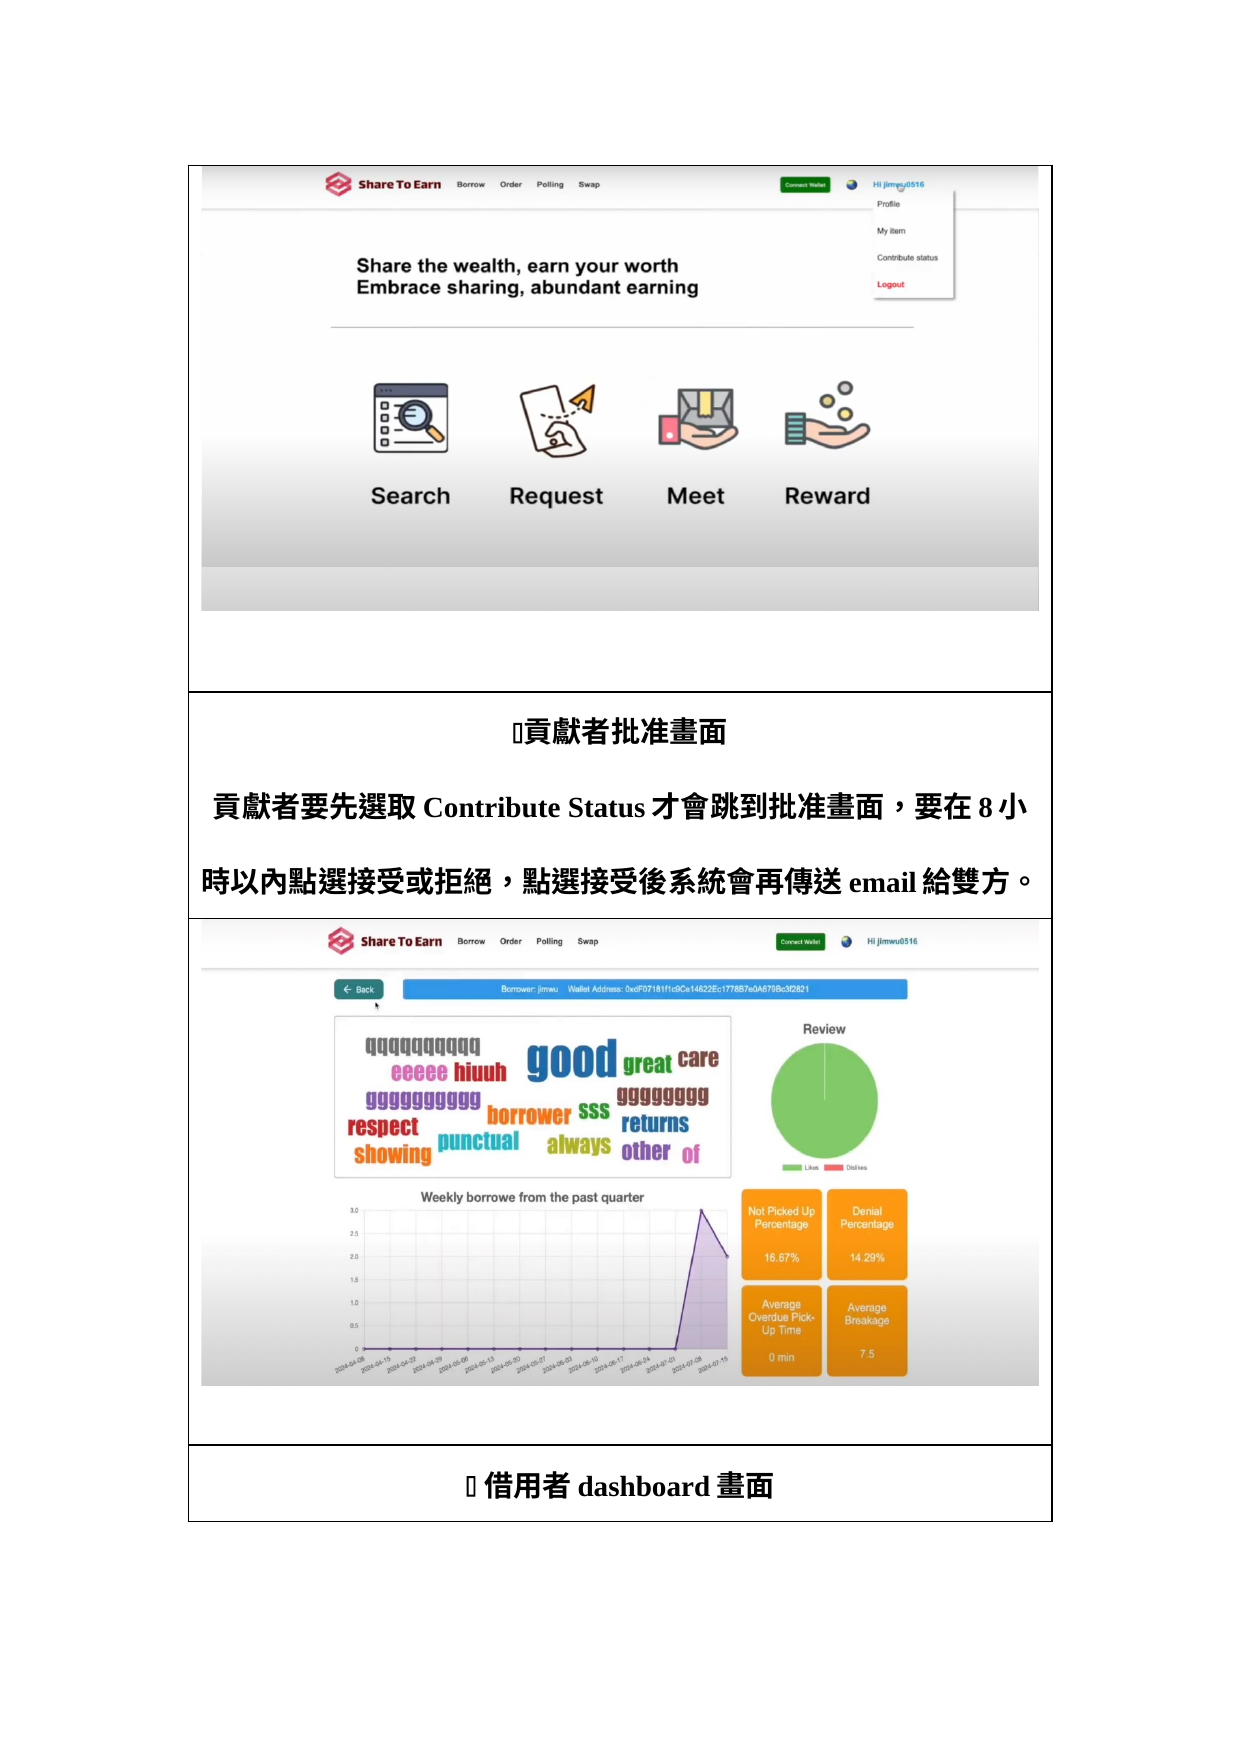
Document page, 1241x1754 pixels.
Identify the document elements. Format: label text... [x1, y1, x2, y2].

table_cell [189, 919, 1051, 1444]
table_cell [189, 166, 1051, 691]
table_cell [189, 1446, 1051, 1521]
picture [201, 919, 1039, 1386]
table_cell 貢獻者批准畫面 貢獻者要先選取Contribute Status才會跳到批准畫面，要在8小時以內點選接受或拒絕，點選接受後系統會再傳送email給雙方。 [189, 693, 1051, 918]
picture [201, 166, 1039, 611]
